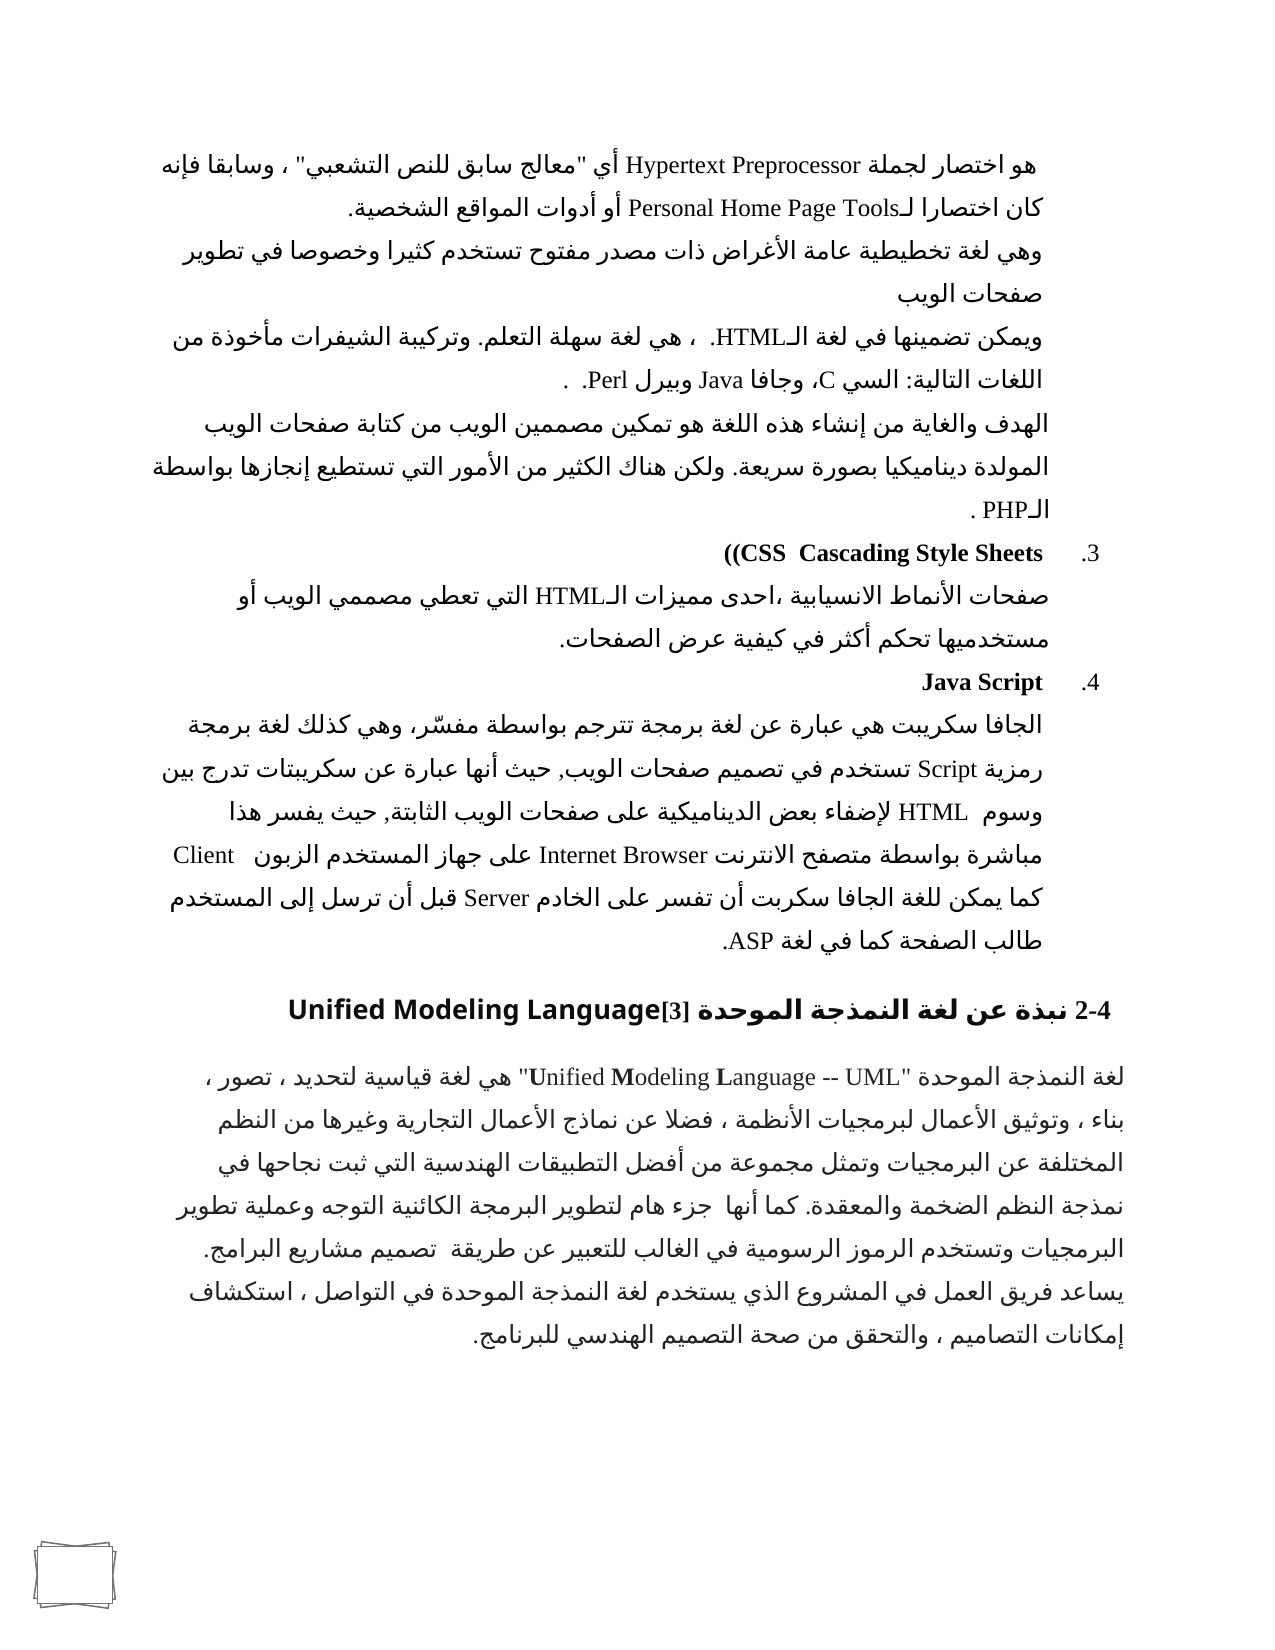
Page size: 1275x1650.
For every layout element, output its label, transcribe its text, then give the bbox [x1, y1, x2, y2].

subtitle 2-4 نبذة عن لغة النمذجة الموحدة [3]Unified Modeling Language [150, 990, 1125, 1027]
text لغة النمذجة الموحدة "Unified Modeling Language -- UML" هي لغة قياسية لتحديد ، تصور ، بناء ، وتوثيق الأعمال لبرمجيات الأنظمة ، فضلا عن نماذج الأعمال التجارية وغيرها من النظم المختلفة عن البرمجيات وتمثل مجموعة من أفضل التطبيقات الهندسية التي ثبت نجاحها في نمذجة النظم الضخمة والمعقدة. كما أنها جزء هام لتطوير البرمجة الكائنية التوجه وعملية تطوير البرمجيات وتستخدم الرموز الرسومية في الغالب للتعبير عن طريقة تصميم مشاريع البرامج. يساعد فريق العمل في المشروع الذي يستخدم لغة النمذجة الموحدة في التواصل ، استكشاف إمكانات التصاميم ، والتحقق من صحة التصميم الهندسي للبرنامج. [150, 1062, 1125, 1349]
list Java Script [150, 667, 1081, 696]
list CSS Cascading Style Sheets)) [150, 538, 1081, 567]
list الهدف والغاية من إنشاء هذه اللغة هو تمكين مصممين الويب من كتابة صفحات الويب المولدة ديناميكيا بصورة سريعة. ولكن هناك الكثير من الأمور التي تستطيع إنجازها بواسطة الـPHP . [150, 409, 1050, 524]
list هو اختصار لجملة Hypertext Preprocessor أي "معالج سابق للنص التشعبي" ، وسابقا فإنه كان اختصارا لـPersonal Home Page Tools أو أدوات المواقع الشخصية. وهي لغة تخطيطية عامة الأغراض ذات مصدر مفتوح تستخدم كثيرا وخصوصا في تطوير صفحات الويب ويمكن تضمينها في لغة الـHTML. ، هي لغة سهلة التعلم. وتركيبة الشيفرات مأخوذة من اللغات التالية: السي C، وجافا Java وبيرل Perl. . [150, 150, 1043, 394]
list صفحات الأنماط الانسيابية ،احدى مميزات الـHTML التي تعطي مصممي الويب أو مستخدميها تحكم أكثر في كيفية عرض الصفحات. [150, 581, 1050, 653]
list الجافا سكريبت هي عبارة عن لغة برمجة تترجم بواسطة مفسّر، وهي كذلك لغة برمجة رمزية Script تستخدم في تصميم صفحات الويب, حيث أنها عبارة عن سكريبتات تدرج بين وسوم HTML لإضفاء بعض الديناميكية على صفحات الويب الثابتة, حيث يفسر هذا مباشرة بواسطة متصفح الانترنت Internet Browser على جهاز المستخدم الزبون Client كما يمكن للغة الجافا سكربت أن تفسر على الخادم Server قبل أن ترسل إلى المستخدم طالب الصفحة كما في لغة ASP. [150, 711, 1043, 955]
